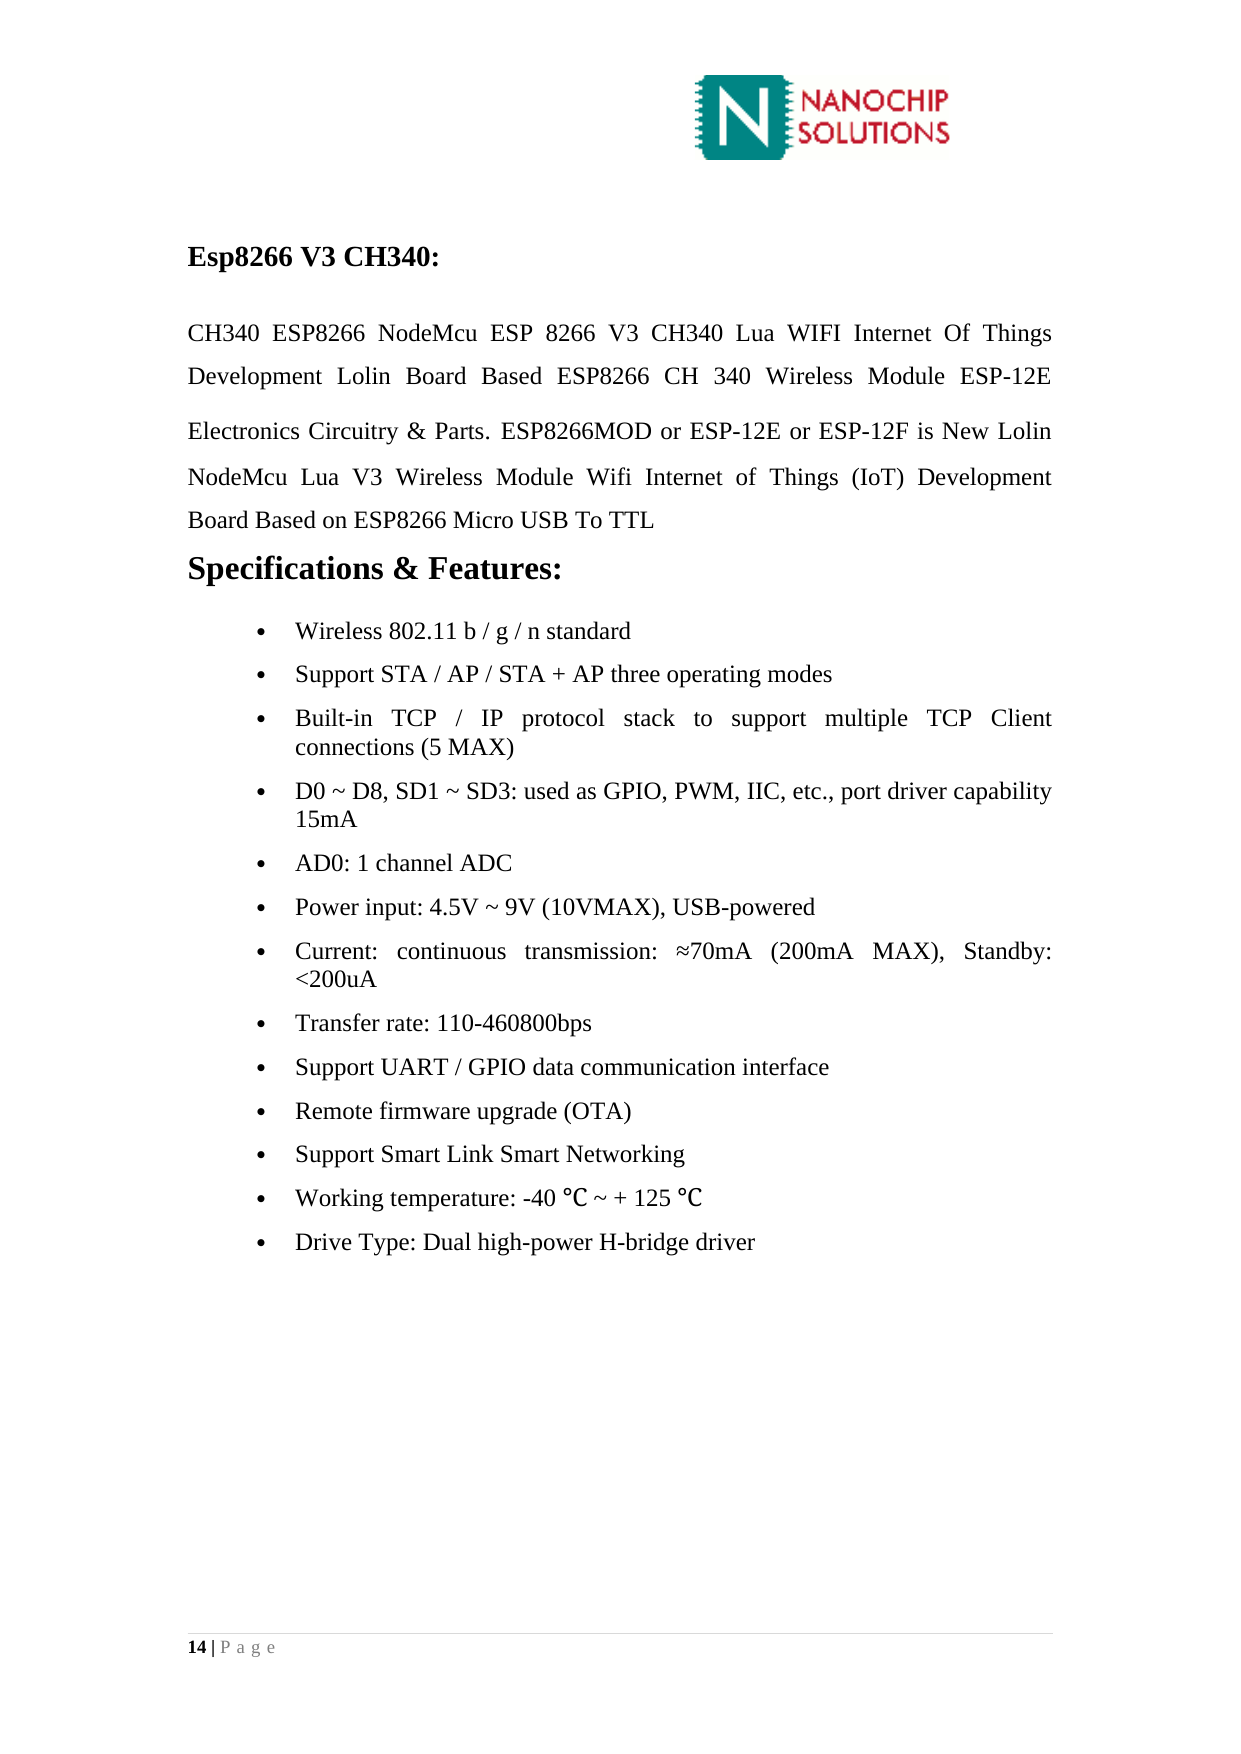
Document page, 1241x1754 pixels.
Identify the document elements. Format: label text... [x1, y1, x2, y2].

list D0 ~ D8, SD1 ~ SD3: used as GPIO, PWM, IIC, etc., port driver capability 15mA [257, 776, 1053, 833]
list Transfer rate: 110-460800bps [257, 1008, 1053, 1037]
list Built-in TCP / IP protocol stack to support multiple TCP Client connections (5 MAX) [257, 703, 1053, 761]
list AD0: 1 channel ADC [257, 848, 1053, 877]
list Working temperature: -40 ℃ ~ + 125 ℃ [257, 1183, 1053, 1212]
list Drive Type: Dual high-power H-bridge driver [257, 1227, 1053, 1256]
text Esp8266 V3 CH340: [187, 239, 1053, 272]
list Support UART / GPIO data communication interface [257, 1052, 1053, 1081]
list Support Smart Link Smart Networking [257, 1139, 1053, 1168]
list Support STA / AP / STA + AP three operating modes [257, 659, 1053, 688]
list Current: continuous transmission: ≈70mA (200mA MAX), Standby: <200uA [257, 936, 1053, 993]
list Power input: 4.5V ~ 9V (10VMAX), USB-powered [257, 892, 1053, 921]
list Wireless 802.11 b / g / n standard [257, 616, 1053, 644]
subtitle Specifications & Features: [187, 548, 1053, 587]
text CH340 ESP8266 NodeMcu ESP 8266 V3 CH340 Lua WIFI Internet Of Things Development Lolin Board Based ESP8266 CH 340 Wireless Module ESP-12E Electronics Circuitry & Parts. ESP8266MOD or ESP-12E or ESP-12F is New Lolin NodeMcu Lua V3 Wireless Module Wifi Internet of Things (IoT) Development Board Based on ESP8266 Micro USB To TTL [187, 318, 1053, 534]
list Remote firmware upgrade (OTA) [257, 1096, 1053, 1124]
picture [694, 75, 950, 160]
